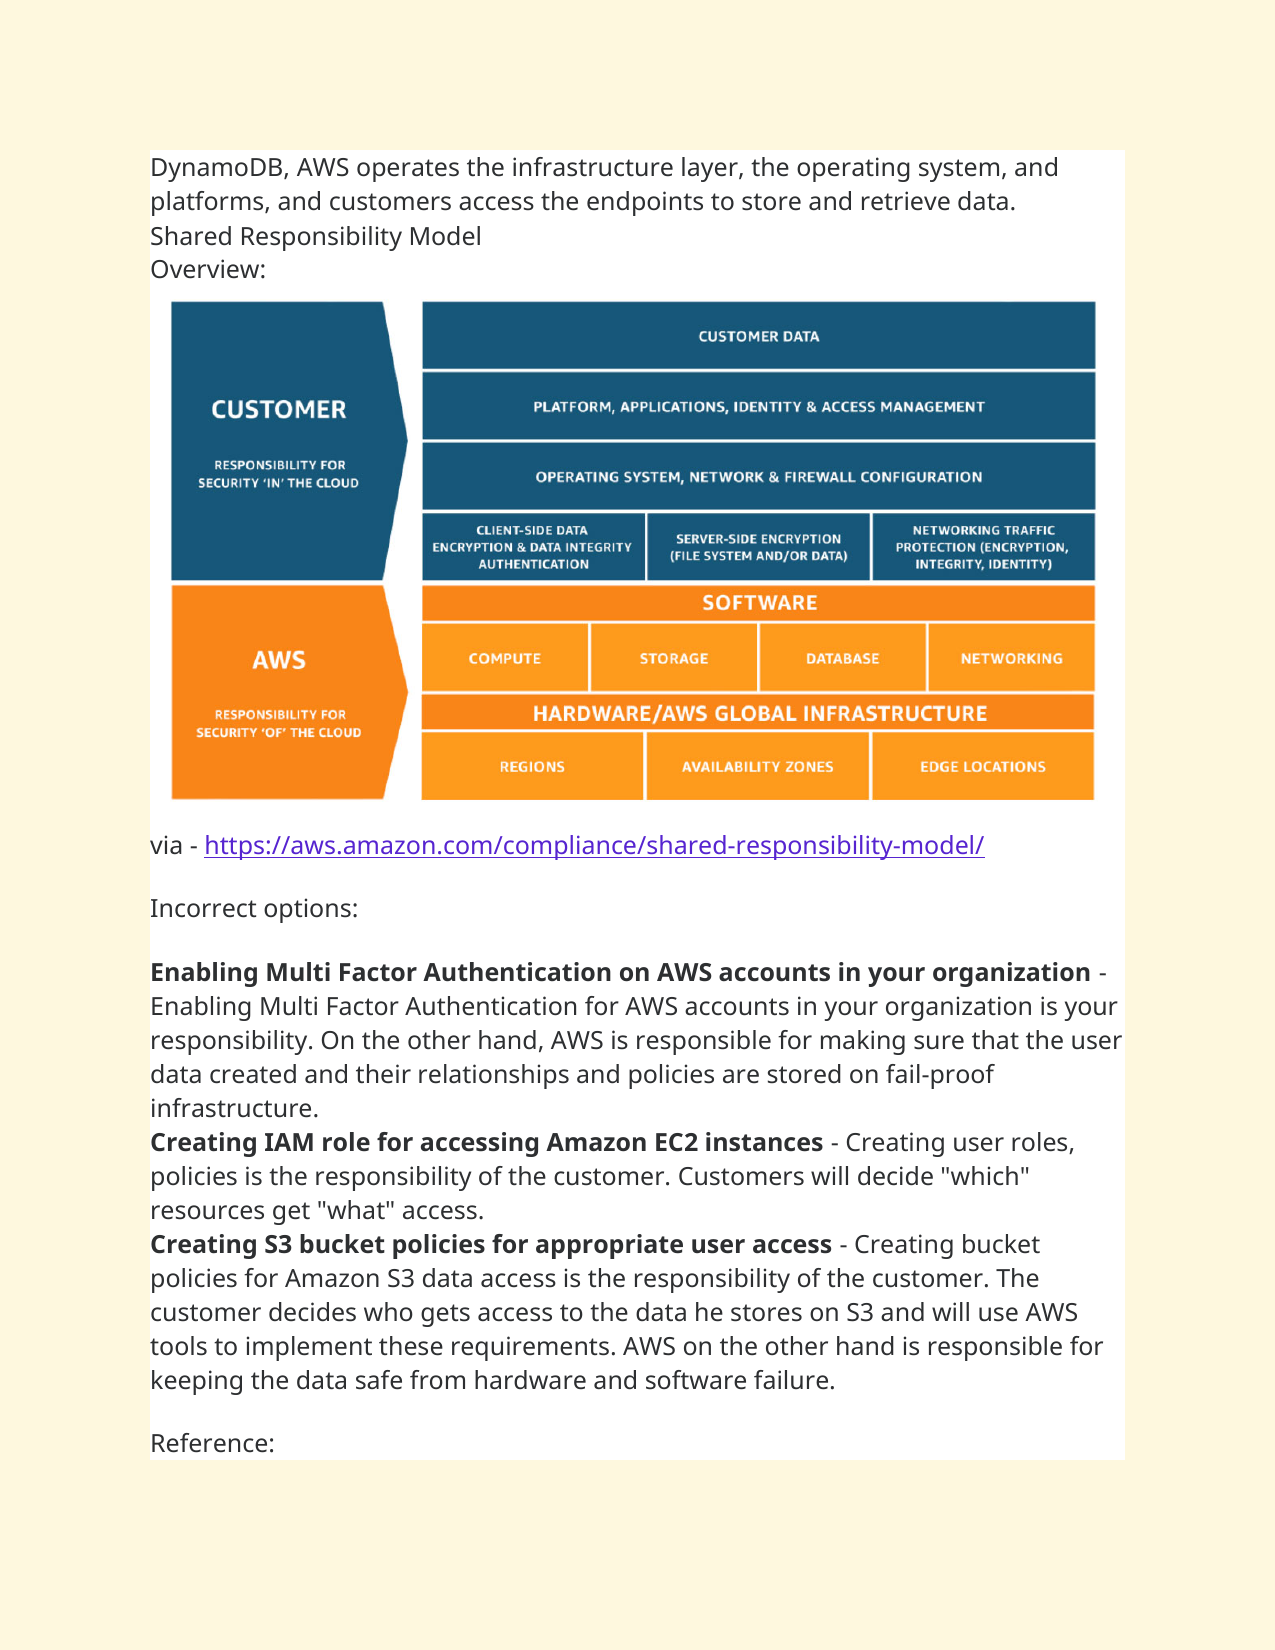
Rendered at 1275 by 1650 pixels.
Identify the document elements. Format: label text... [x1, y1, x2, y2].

text Reference: [150, 1426, 1125, 1460]
text Enabling Multi Factor Authentication on AWS accounts in your organization - Enabling Multi Factor Authentication for AWS accounts in your organization is your responsibility. On the other hand, AWS is responsible for making sure that the user data created and their relationships and policies are stored on fail-proof infrastructure. [150, 954, 1125, 1124]
text Incorrect options: [150, 891, 1125, 925]
text Creating S3 bucket policies for appropriate user access - Creating bucket policies for Amazon S3 data access is the responsibility of the customer. The customer decides who gets access to the data he stores on S3 and will use AWS tools to implement these requirements. AWS on the other hand is responsible for keeping the data safe from hardware and software failure. [150, 1227, 1125, 1397]
picture [150, 286, 1125, 821]
text Creating IAM role for accessing Amazon EC2 instances - Creating user roles, policies is the responsibility of the customer. Customers will decide "which" resources get "what" access. [150, 1124, 1125, 1227]
text Shared Responsibility Model Overview: via - https://aws.amazon.com/compliance/shared-responsibility-model/ [150, 218, 1125, 286]
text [150, 150, 1125, 218]
text Shared Responsibility Model Overview: via - https://aws.amazon.com/compliance/shared-responsibility-model/ [150, 821, 1125, 862]
